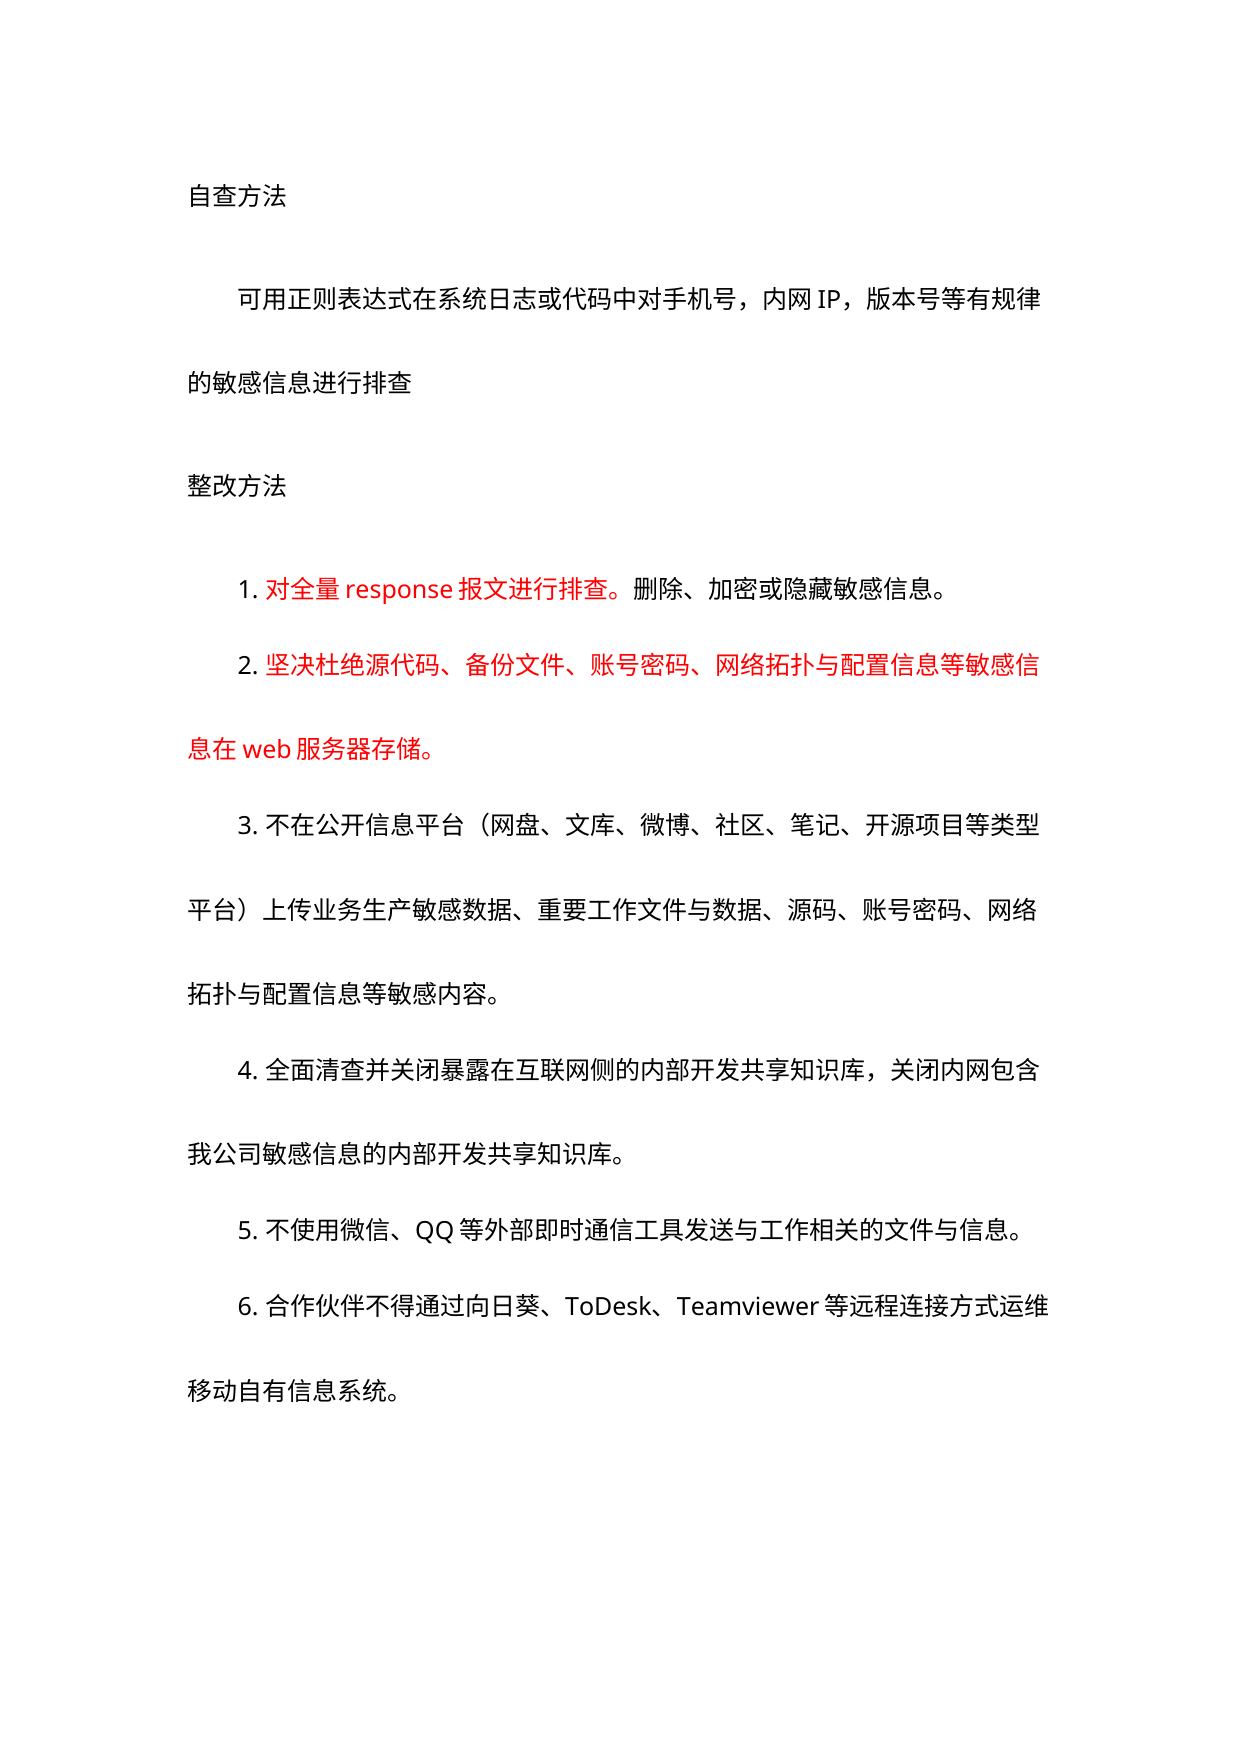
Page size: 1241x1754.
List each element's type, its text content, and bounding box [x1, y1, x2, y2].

list 合作伙伴不得通过向日葵、ToDesk、Teamviewer等远程连接方式运维移动自有信息系统。 [187, 1272, 1053, 1422]
list 对全量response报文进行排查。删除、加密或隐藏敏感信息。 [187, 555, 1053, 620]
text 可用正则表达式在系统日志或代码中对手机号，内网IP，版本号等有规律的敏感信息进行排查 [187, 265, 1053, 414]
list 不在公开信息平台（网盘、文库、微博、社区、笔记、开源项目等类型平台）上传业务生产敏感数据、重要工作文件与数据、源码、账号密码、网络拓扑与配置信息等敏感内容。 [187, 791, 1053, 1025]
list 坚决杜绝源代码、备份文件、账号密码、网络拓扑与配置信息等敏感信息在web服务器存储。 [187, 631, 1053, 781]
subtitle 整改方法 [187, 452, 1053, 517]
subtitle 自查方法 [187, 162, 1053, 227]
list 全面清查并关闭暴露在互联网侧的内部开发共享知识库，关闭内网包含我公司敏感信息的内部开发共享知识库。 [187, 1036, 1053, 1186]
list 不使用微信、QQ等外部即时通信工具发送与工作相关的文件与信息。 [187, 1196, 1053, 1261]
